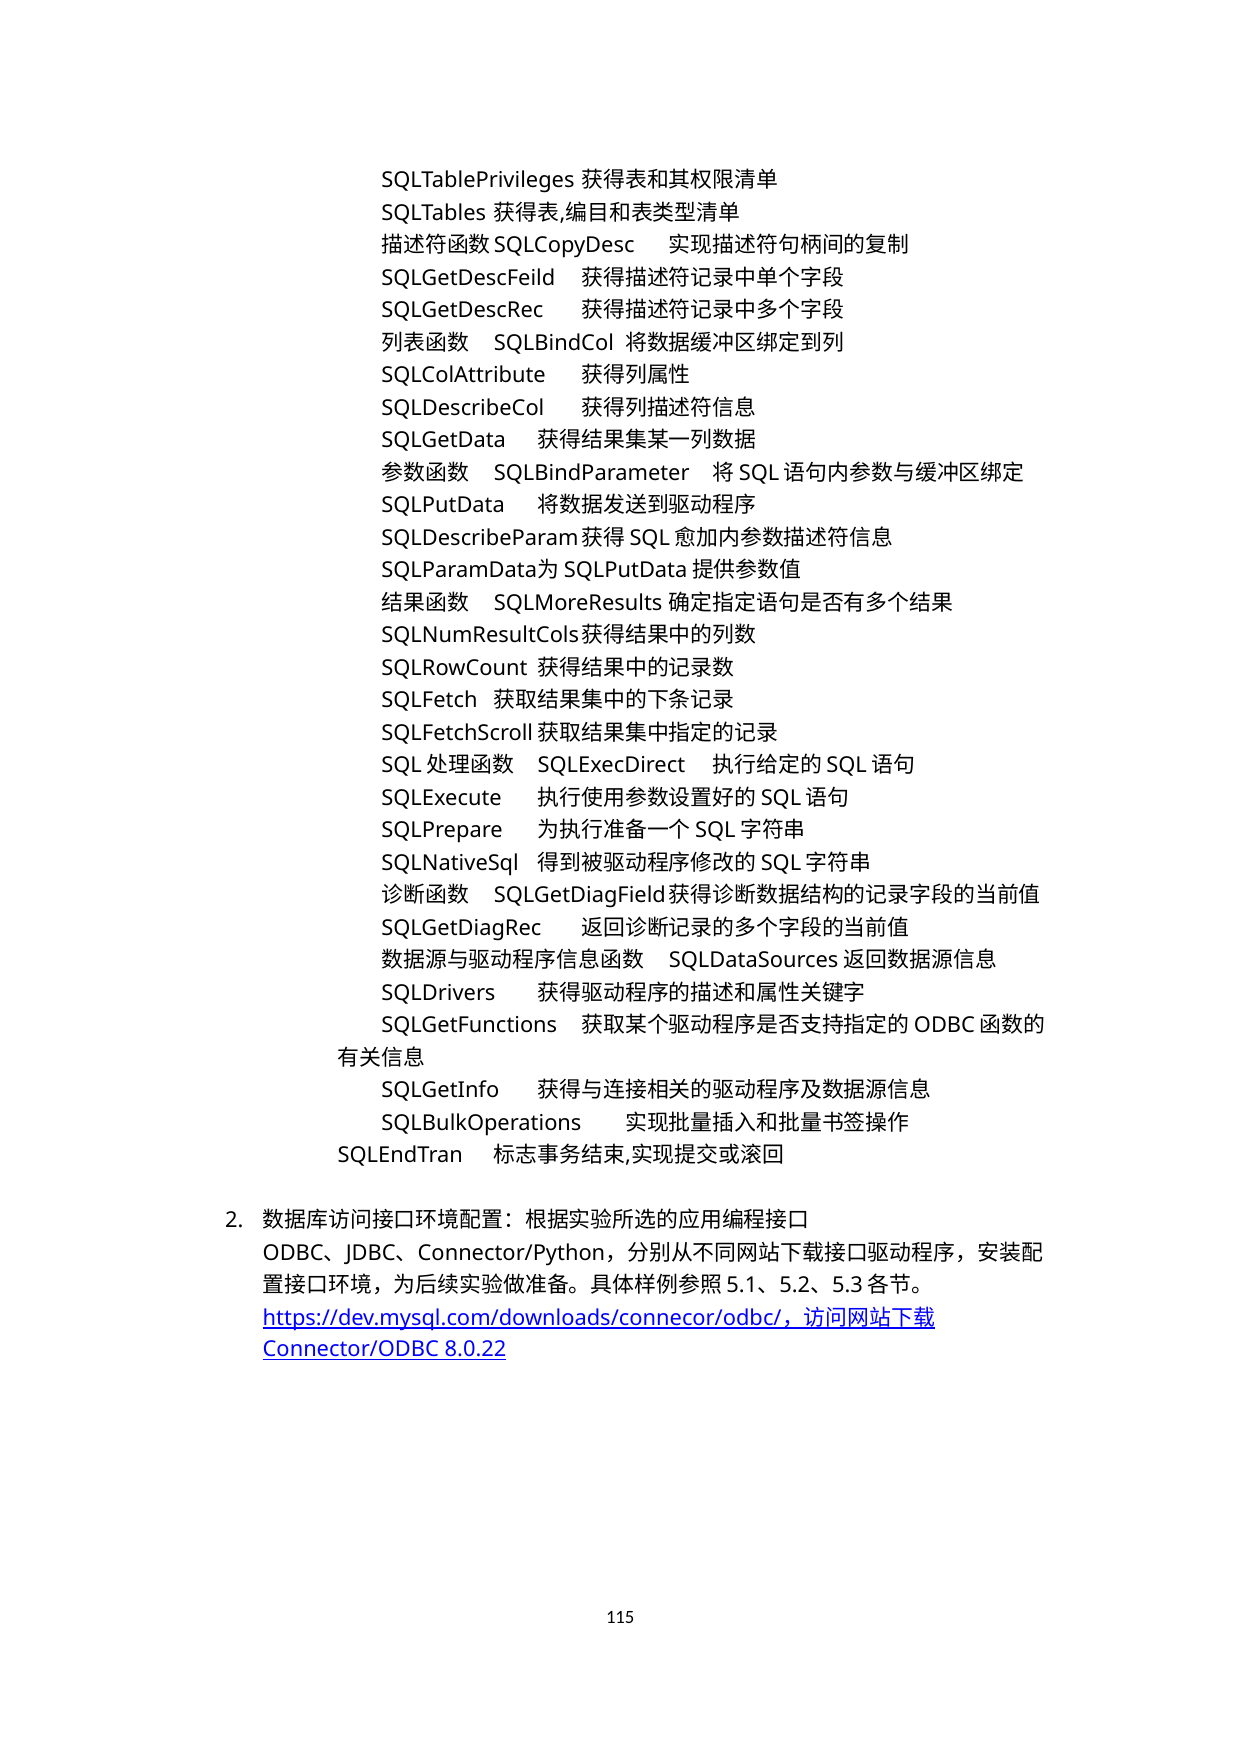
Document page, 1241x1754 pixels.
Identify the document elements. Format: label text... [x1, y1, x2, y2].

list SQLRowCount 获得结果中的记录数 [337, 649, 1053, 682]
list 诊断函数 SQLGetDiagField 获得诊断数据结构的记录字段的当前值 [337, 877, 1053, 909]
list SQLNativeSql 得到被驱动程序修改的SQL字符串 [337, 844, 1053, 877]
list SQLFetch 获取结果集中的下条记录 [337, 682, 1053, 714]
list SQLGetDescFeild 获得描述符记录中单个字段 [337, 259, 1053, 292]
list SQLDrivers 获得驱动程序的描述和属性关键字 [337, 974, 1053, 1007]
list 数据库访问接口环境配置：根据实验所选的应用编程接口ODBC、JDBC、Connector/Python，分别从不同网站下载接口驱动程序，安装配置接口环境，为后续实验做准备。具体样例参照5.1、5.2、5.3各节。 [225, 1202, 1053, 1299]
list SQLPrepare 为执行准备一个SQL字符串 [337, 812, 1053, 844]
list SQLGetDiagRec 返回诊断记录的多个字段的当前值 [337, 909, 1053, 942]
list SQLParamData 为SQLPutData提供参数值 [337, 552, 1053, 584]
list SQLNumResultCols 获得结果中的列数 [337, 617, 1053, 649]
list SQLGetFunctions 获取某个驱动程序是否支持指定的ODBC函数的有关信息 [337, 1007, 1053, 1072]
list SQLFetchScroll 获取结果集中指定的记录 [337, 714, 1053, 747]
list 列表函数 SQLBindCol 将数据缓冲区绑定到列 [337, 324, 1053, 357]
list SQLTablePrivileges 获得表和其权限清单 [337, 162, 1053, 194]
list SQLEndTran 标志事务结束,实现提交或滚回 [337, 1137, 1053, 1169]
list SQLGetDescRec 获得描述符记录中多个字段 [337, 292, 1053, 324]
list SQLDescribeCol 获得列描述符信息 [337, 389, 1053, 422]
list 描述符函数 SQLCopyDesc 实现描述符句柄间的复制 [337, 227, 1053, 259]
list 数据源与驱动程序信息函数 SQLDataSources 返回数据源信息 [337, 942, 1053, 974]
list 结果函数 SQLMoreResults 确定指定语句是否有多个结果 [337, 584, 1053, 617]
list SQLDescribeParam 获得SQL愈加内参数描述符信息 [337, 519, 1053, 552]
list SQLPutData 将数据发送到驱动程序 [337, 487, 1053, 519]
list SQLColAttribute 获得列属性 [337, 357, 1053, 389]
list SQLBulkOperations 实现批量插入和批量书签操作 [337, 1104, 1053, 1137]
list SQL处理函数 SQLExecDirect 执行给定的SQL语句 [337, 747, 1053, 779]
list SQLExecute 执行使用参数设置好的SQL语句 [337, 779, 1053, 812]
list SQLGetInfo 获得与连接相关的驱动程序及数据源信息 [337, 1072, 1053, 1104]
list SQLTables 获得表,编目和表类型清单 [337, 194, 1053, 227]
list https://dev.mysql.com/downloads/connecor/odbc/，访问网站下载Connector/ODBC 8.0.22 [262, 1299, 1053, 1364]
list 参数函数 SQLBindParameter 将SQL语句内参数与缓冲区绑定 [337, 454, 1053, 487]
list SQLGetData 获得结果集某一列数据 [337, 422, 1053, 454]
